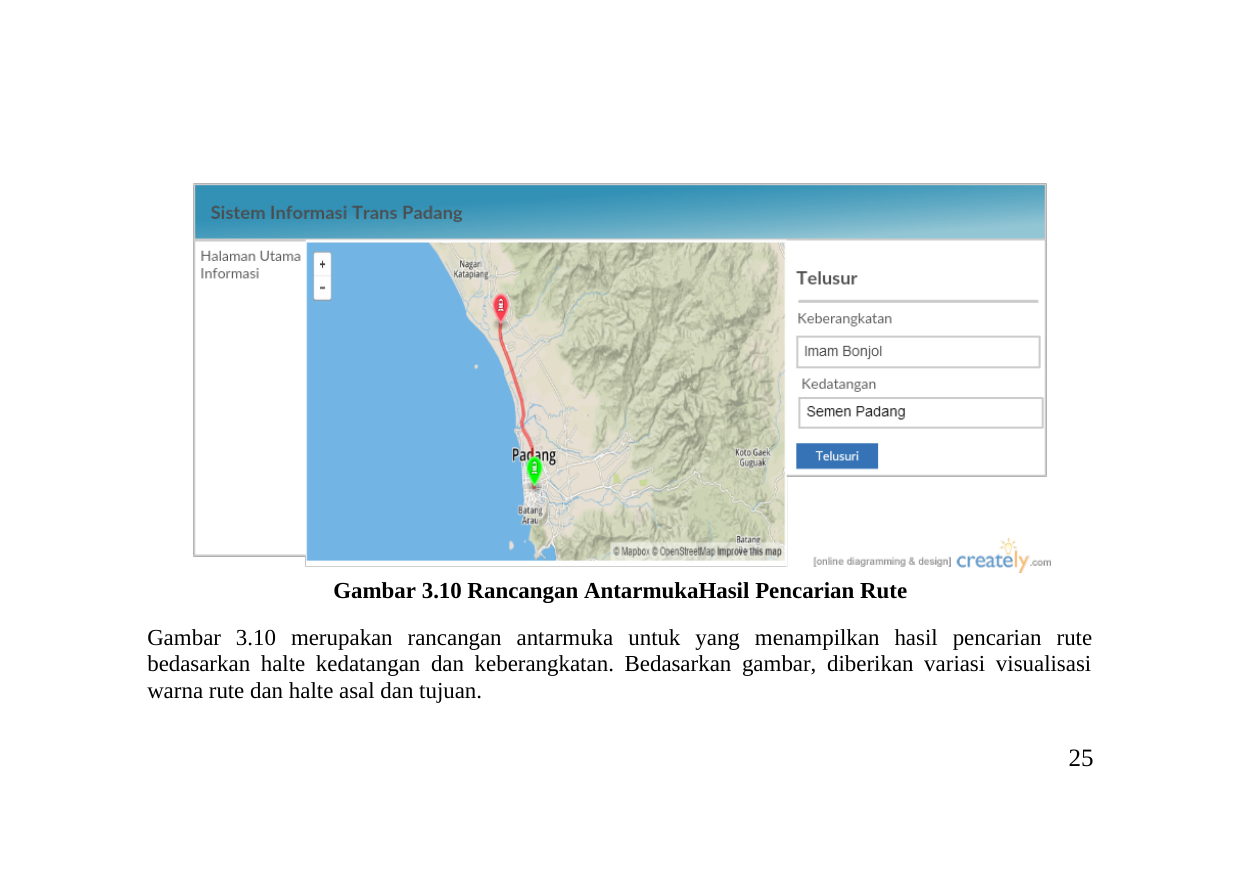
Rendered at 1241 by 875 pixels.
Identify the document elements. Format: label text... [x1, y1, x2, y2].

text Gambar 3.10 merupakan rancangan antarmuka untuk yang menampilkan hasil pencarian rute bedasarkan halte kedatangan dan keberangkatan. Bedasarkan gambar, diberikan variasi visualisasi warna rute dan halte asal dan tujuan. [147, 624, 1093, 703]
picture [183, 173, 1057, 577]
text Gambar 3.10 Rancangan AntarmukaHasil Pencarian Rute [147, 577, 1093, 603]
